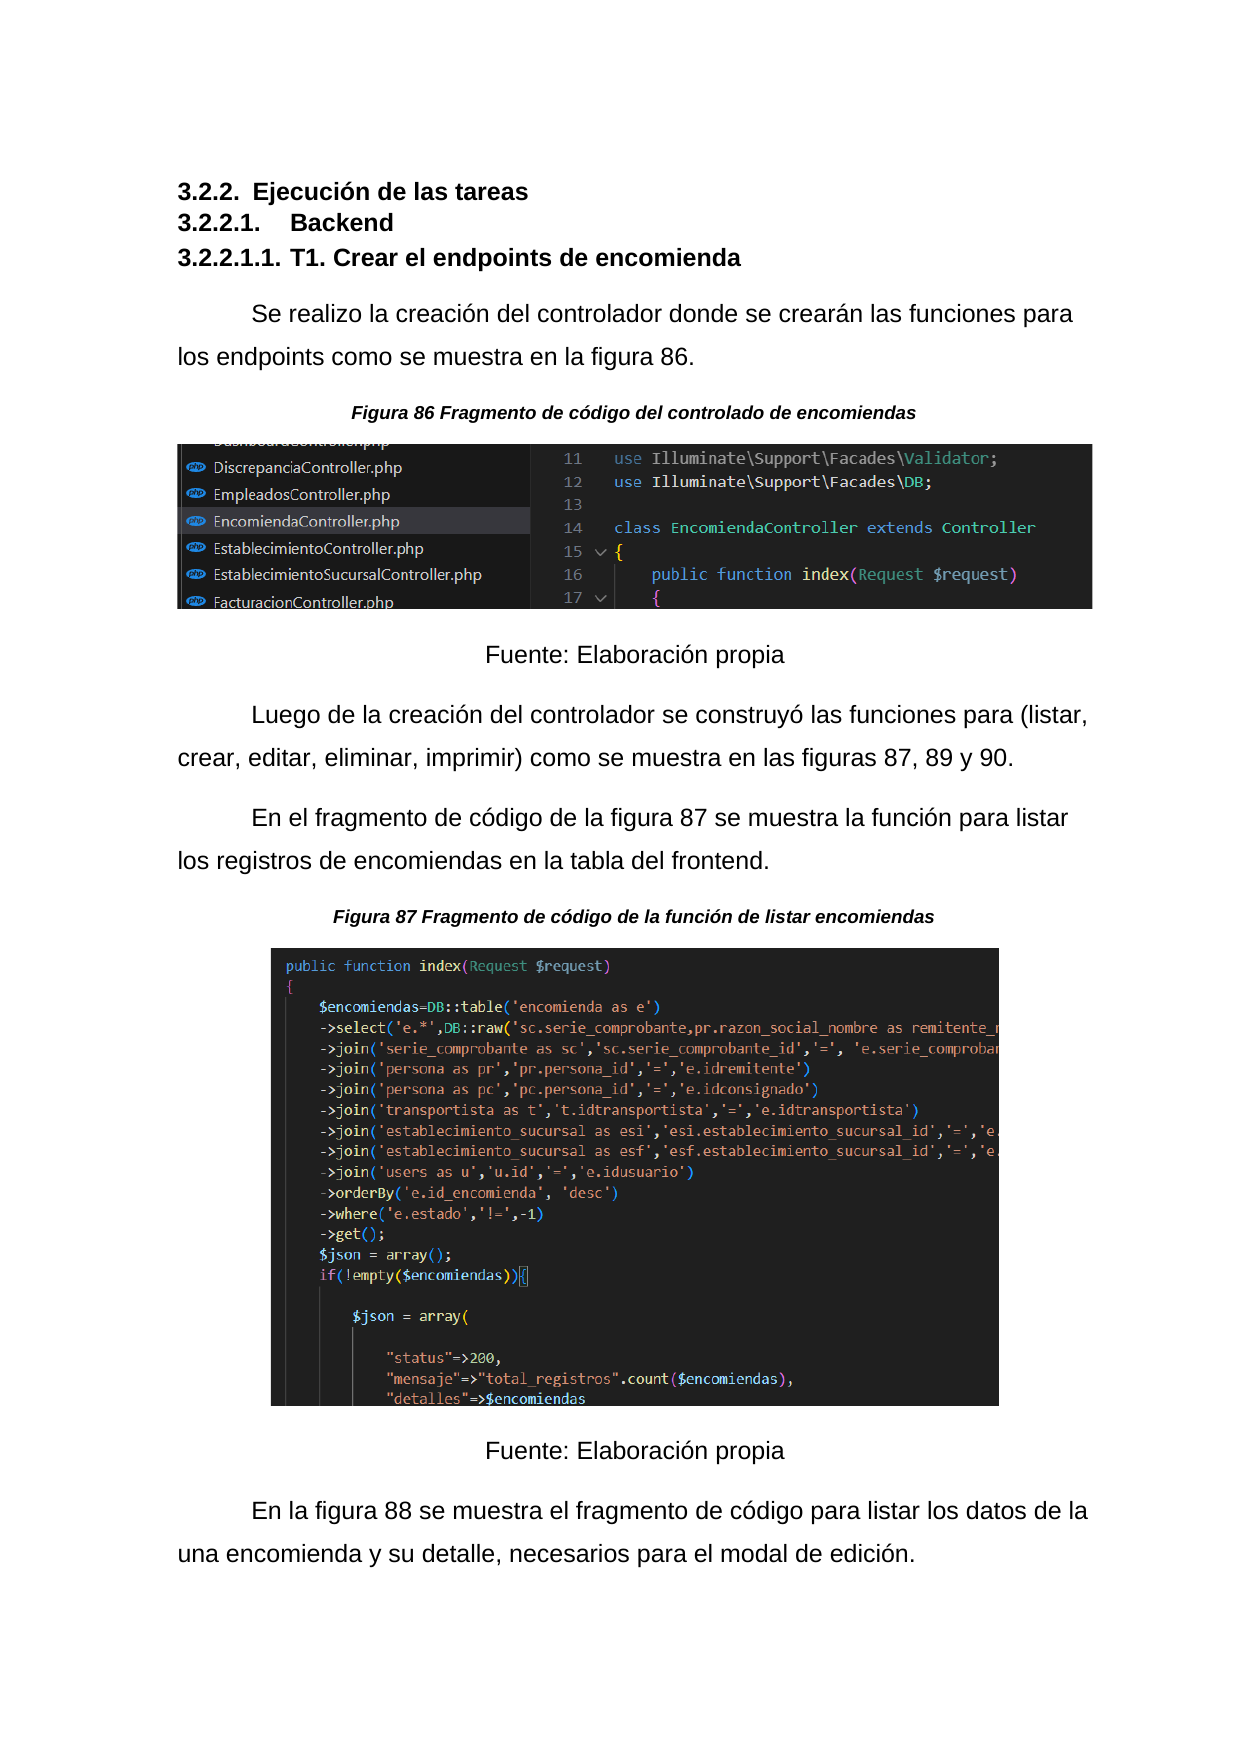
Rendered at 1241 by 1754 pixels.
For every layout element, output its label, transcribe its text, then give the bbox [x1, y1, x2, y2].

subtitle Ejecución de las tareas [177, 177, 1077, 206]
text En la figura 88 se muestra el fragmento de código para listar los datos de la una encomienda y su detalle, necesarios para el modal de edición. [177, 1496, 1092, 1568]
picture [270, 948, 999, 1406]
text Se realizo la creación del controlador donde se crearán las funciones para los endpoints como se muestra en la figura 86. [177, 299, 1092, 371]
text Luego de la creación del controlador se construyó las funciones para (listar, crear, editar, eliminar, imprimir) como se muestra en las figuras 87, 89 y 90. [177, 700, 1092, 772]
text Figura 86 Fragmento de código del controlado de encomiendas [177, 402, 1092, 423]
subtitle Backend [177, 208, 1092, 237]
subtitle T1. Crear el endpoints de encomienda [177, 243, 1092, 272]
picture [177, 444, 1093, 609]
text Fuente: Elaboración propia [177, 640, 1092, 669]
text Figura 87 Fragmento de código de la función de listar encomiendas [177, 906, 1092, 927]
text En el fragmento de código de la figura 87 se muestra la función para listar los registros de encomiendas en la tabla del frontend. [177, 803, 1092, 874]
text Fuente: Elaboración propia [177, 1436, 1092, 1465]
